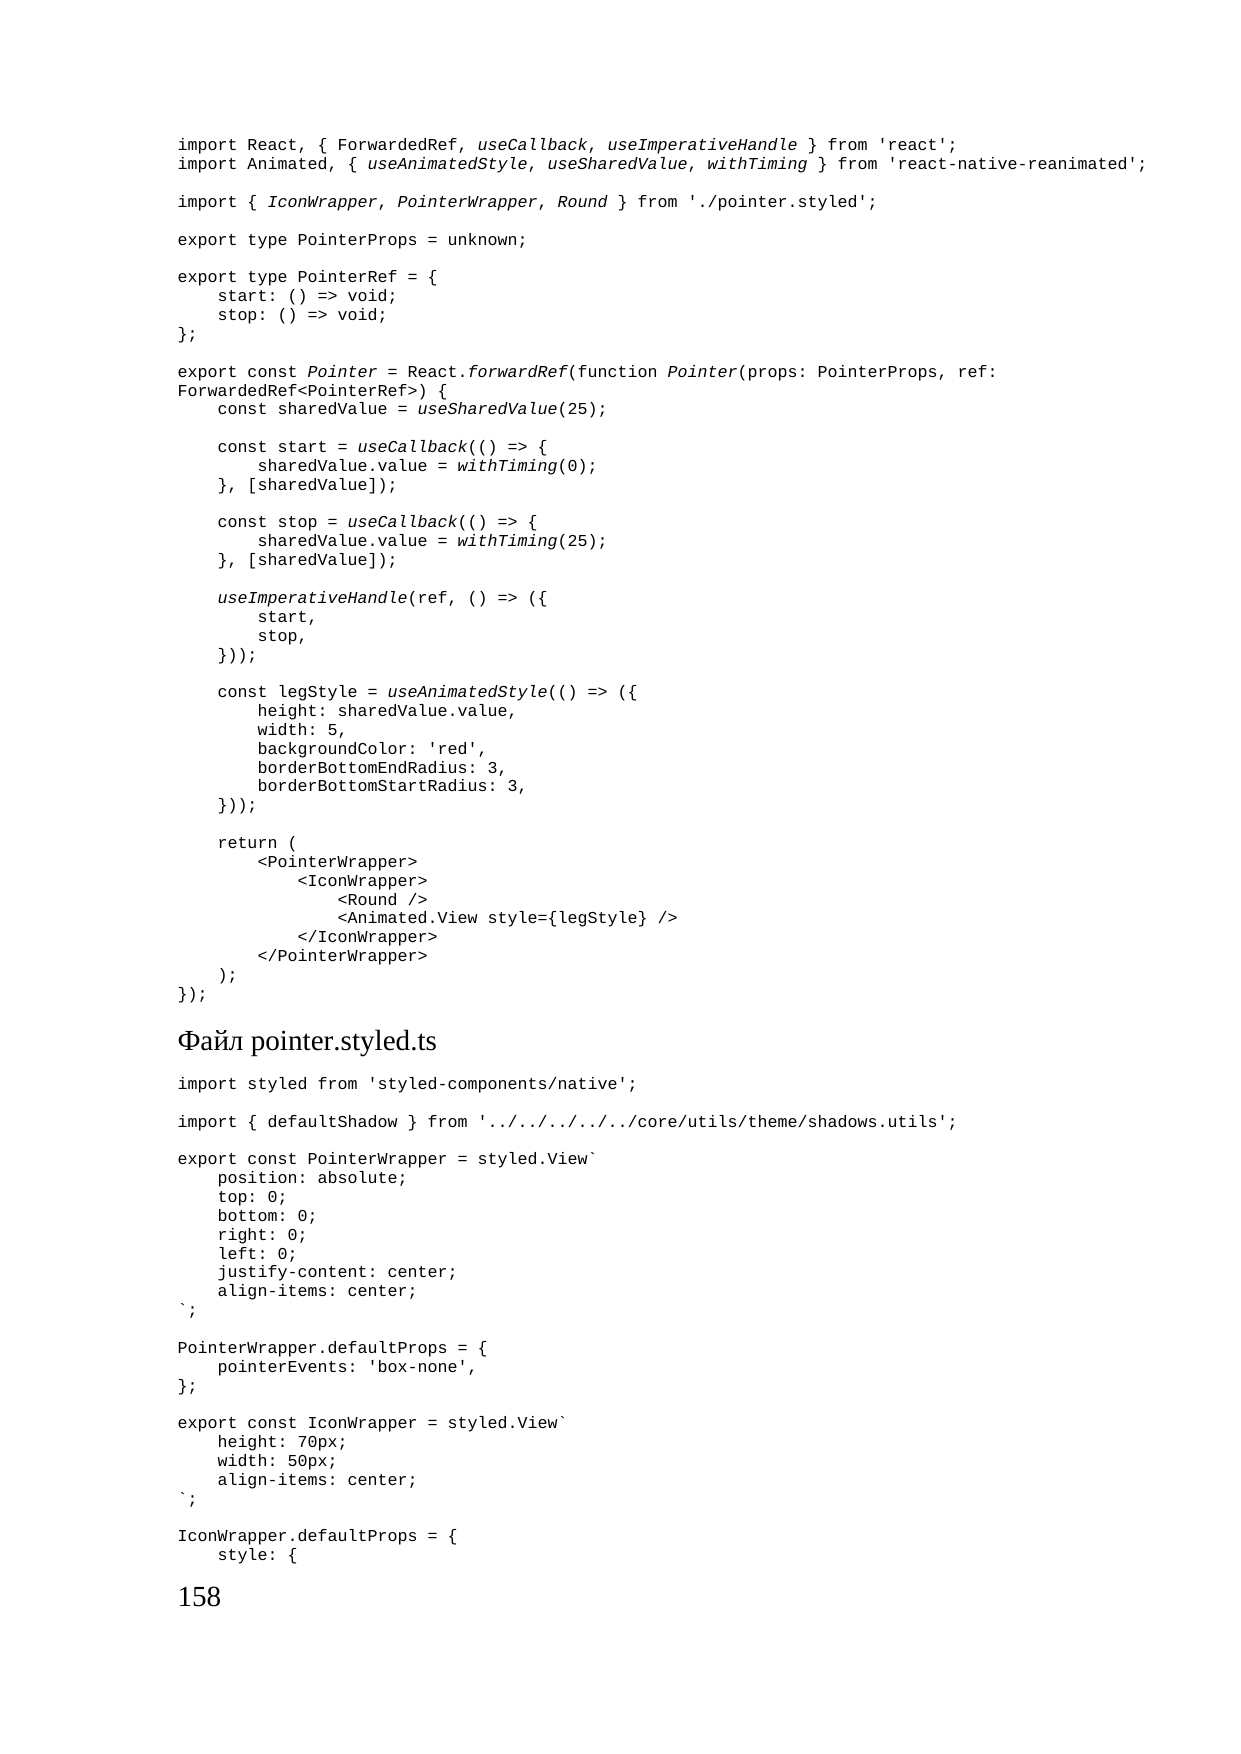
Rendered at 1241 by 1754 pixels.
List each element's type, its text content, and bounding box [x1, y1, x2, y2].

text Файл pointer.styled.ts [177, 1023, 1152, 1057]
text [177, 1076, 1152, 1566]
text import React, { ForwardedRef, useCallback, useImperativeHandle } from 'react'; import Animated, { useAnimatedStyle, useSharedValue, withTiming } from 'react-native-reanimated'; import { IconWrapper, PointerWrapper, Round } from './pointer.styled'; export type PointerProps = unknown; export type PointerRef = { start: () => void; stop: () => void; }; export const Pointer = React.forwardRef(function Pointer(props: PointerProps, ref: ForwardedRef<PointerRef>) { const sharedValue = useSharedValue(25); const start = useCallback(() => { sharedValue.value = withTiming(0); }, [sharedValue]); const stop = useCallback(() => { sharedValue.value = withTiming(25); }, [sharedValue]); useImperativeHandle(ref, () => ({ start, stop, })); const legStyle = useAnimatedStyle(() => ({ height: sharedValue.value, width: 5, backgroundColor: 'red', borderBottomEndRadius: 3, borderBottomStartRadius: 3, })); return ( <PointerWrapper> <IconWrapper> <Round /> <Animated.View style={legStyle} /> </IconWrapper> </PointerWrapper> ); }); [177, 137, 1152, 1004]
